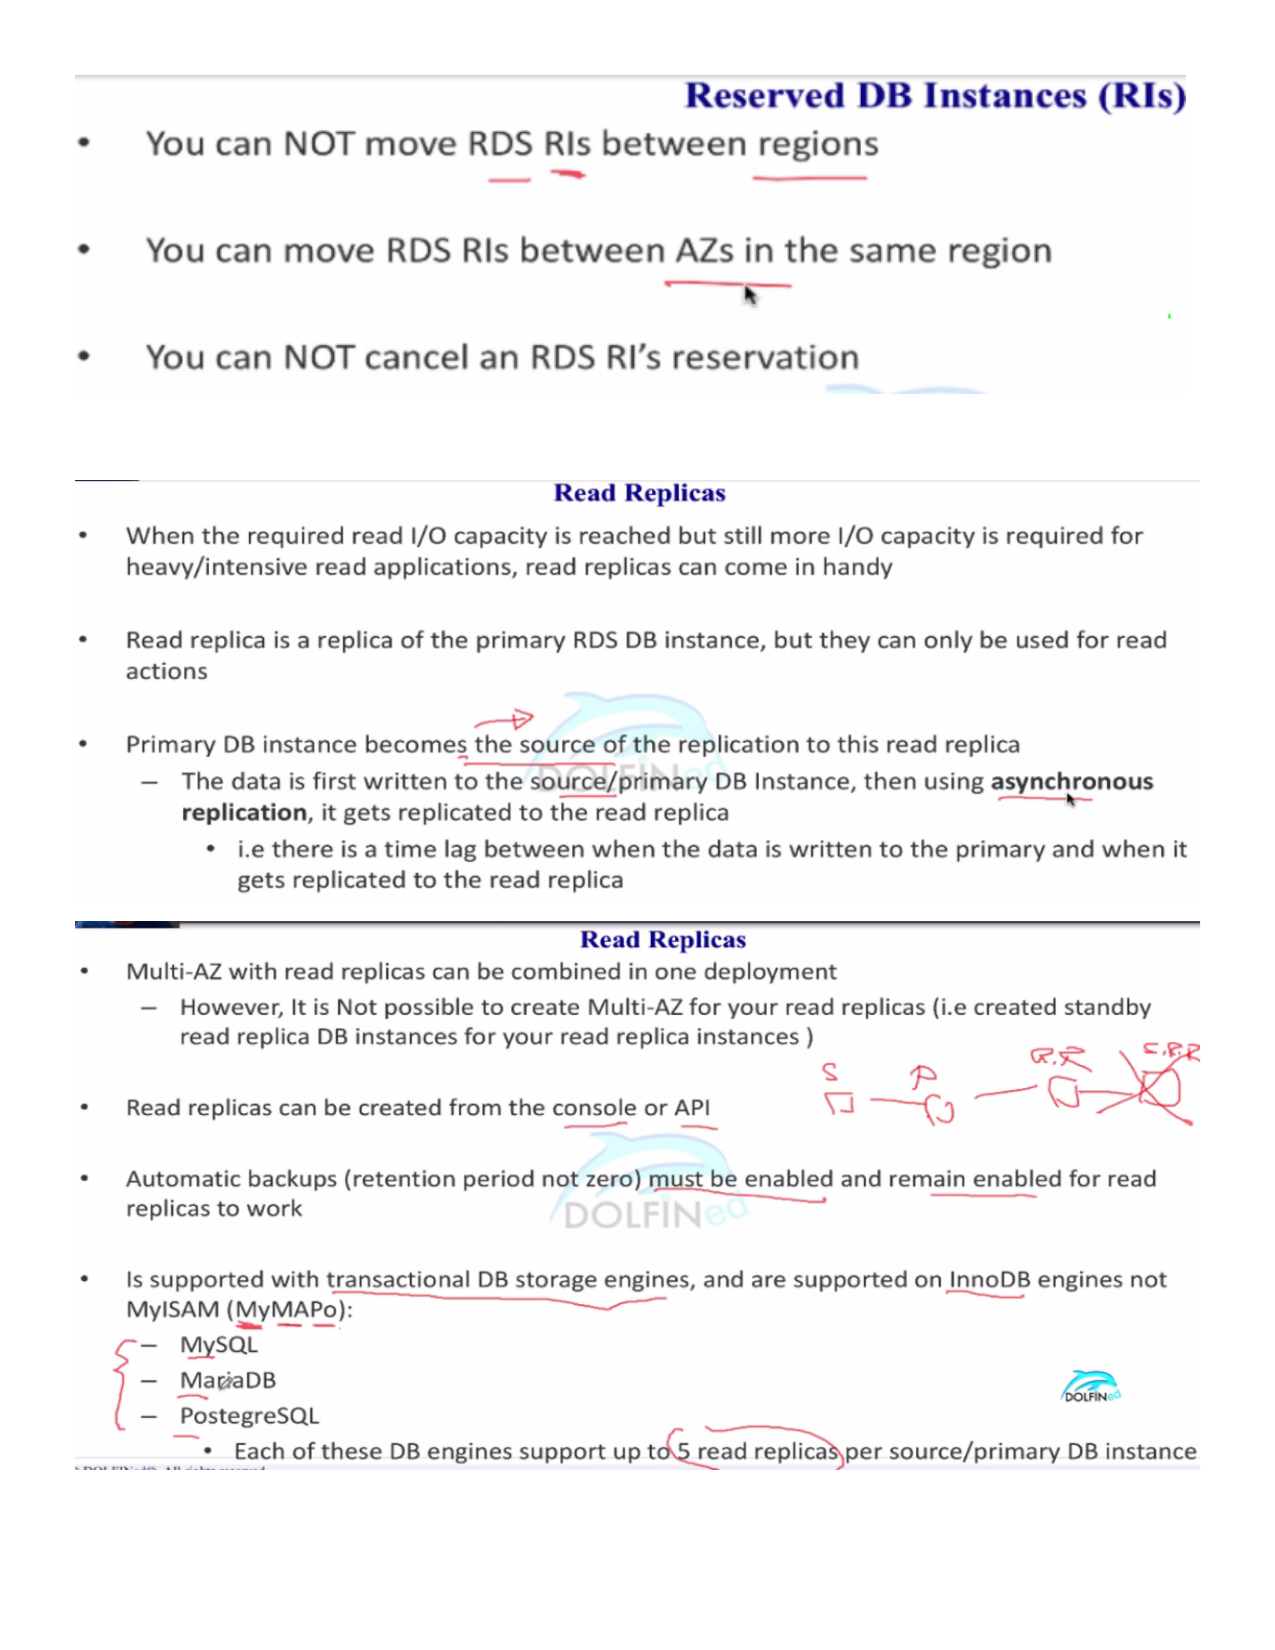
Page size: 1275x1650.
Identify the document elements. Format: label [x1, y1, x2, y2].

picture [75, 480, 1200, 902]
picture [75, 75, 1186, 394]
picture [75, 921, 1200, 1470]
